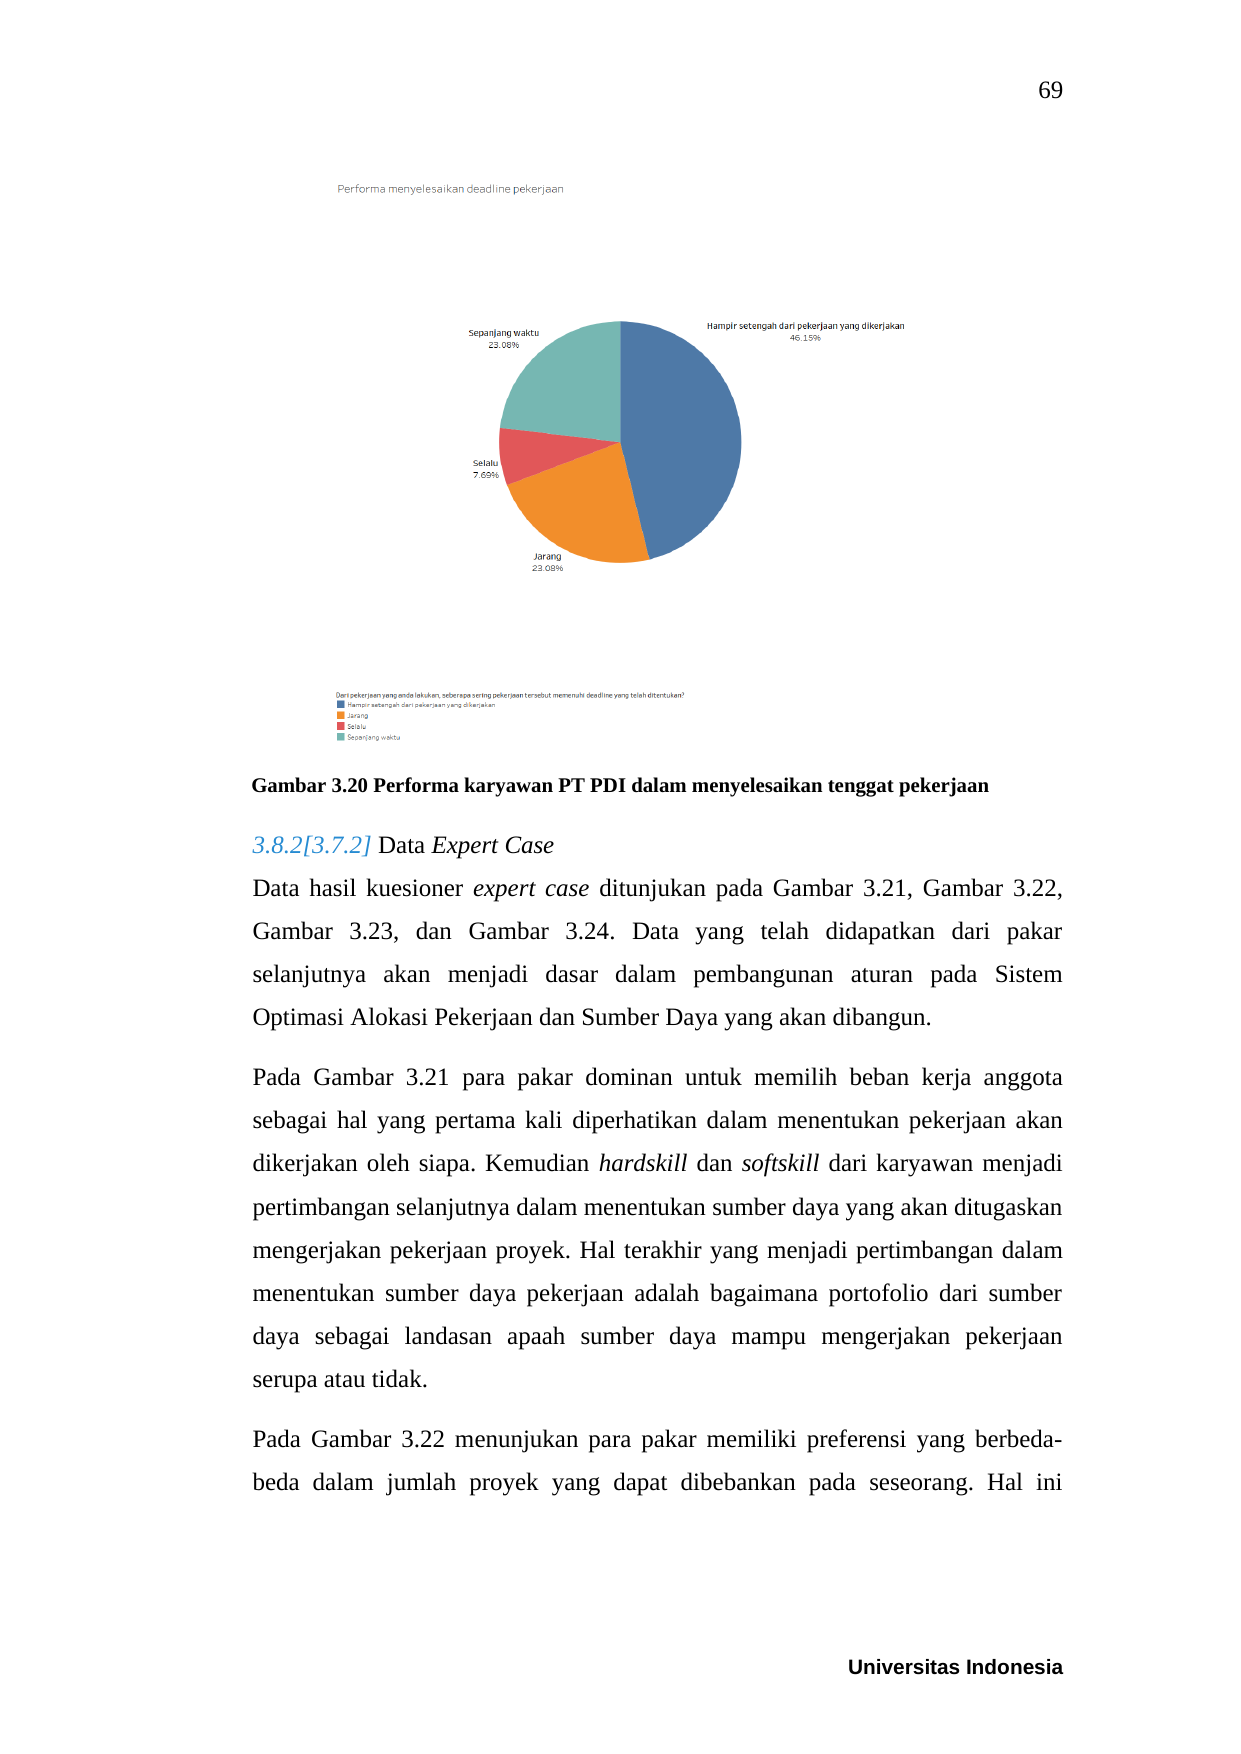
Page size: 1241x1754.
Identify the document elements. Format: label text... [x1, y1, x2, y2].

subtitle Data Expert Case [252, 830, 1063, 859]
picture [335, 177, 905, 742]
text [252, 1424, 1063, 1496]
